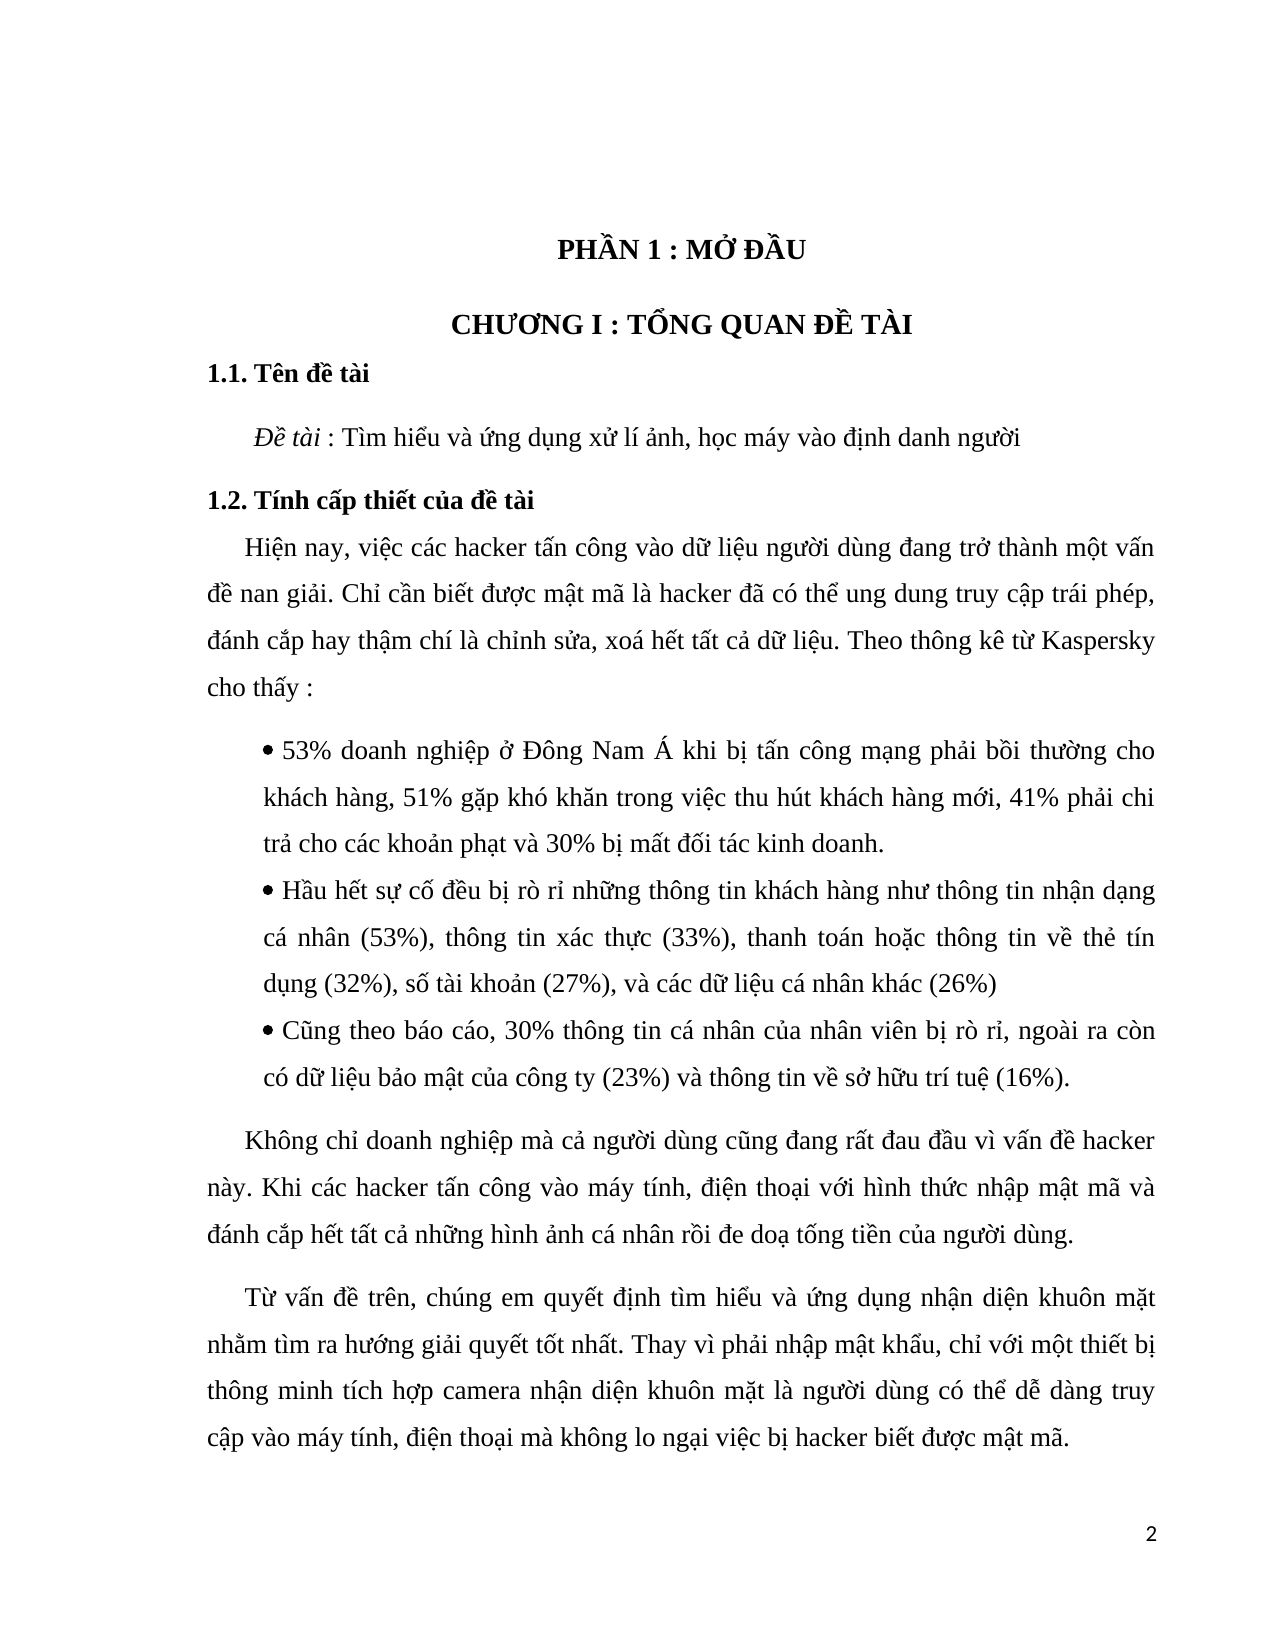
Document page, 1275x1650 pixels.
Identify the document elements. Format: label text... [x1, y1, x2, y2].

subtitle Tính cấp thiết của đề tài [207, 484, 1157, 515]
list Hầu hết sự cố đều bị rò rỉ những thông tin khách hàng như thông tin nhận dạng cá nhân (53%), thông tin xác thực (33%), thanh toán hoặc thông tin về thẻ tín dụng (32%), số tài khoản (27%), và các dữ liệu cá nhân khác (26%) [263, 874, 1157, 999]
subtitle PHẦN 1 : MỞ ĐẦU [207, 232, 1157, 265]
text Không chỉ doanh nghiệp mà cả người dùng cũng đang rất đau đầu vì vấn đề hacker này. Khi các hacker tấn công vào máy tính, điện thoại với hình thức nhập mật mã và đánh cắp hết tất cả những hình ảnh cá nhân rồi đe doạ tống tiền của người dùng. [207, 1124, 1157, 1249]
text Hiện nay, việc các hacker tấn công vào dữ liệu người dùng đang trở thành một vấn đề nan giải. Chỉ cần biết được mật mã là hacker đã có thể ung dung truy cập trái phép, đánh cắp hay thậm chí là chỉnh sửa, xoá hết tất cả dữ liệu. Theo thông kê từ Kaspersky cho thấy : [207, 531, 1157, 702]
list Tên đề tài [207, 357, 1157, 388]
subtitle CHƯƠNG I : TỔNG QUAN ĐỀ TÀI [207, 307, 1157, 341]
list Cũng theo báo cáo, 30% thông tin cá nhân của nhân viên bị rò rỉ, ngoài ra còn có dữ liệu bảo mật của công ty (23%) và thông tin về sở hữu trí tuệ (16%). [263, 1014, 1157, 1092]
text Từ vấn đề trên, chúng em quyết định tìm hiểu và ứng dụng nhận diện khuôn mặt nhằm tìm ra hướng giải quyết tốt nhất. Thay vì phải nhập mật khẩu, chỉ với một thiết bị thông minh tích hợp camera nhận diện khuôn mặt là người dùng có thể dễ dàng truy cập vào máy tính, điện thoại mà không lo ngại việc bị hacker biết được mật mã. [207, 1281, 1157, 1452]
text Đề tài : Tìm hiểu và ứng dụng xử lí ảnh, học máy vào định danh người [207, 421, 1157, 452]
list 53% doanh nghiệp ở Đông Nam Á khi bị tấn công mạng phải bồi thường cho khách hàng, 51% gặp khó khăn trong việc thu hút khách hàng mới, 41% phải chi trả cho các khoản phạt và 30% bị mất đối tác kinh doanh. [263, 734, 1157, 859]
